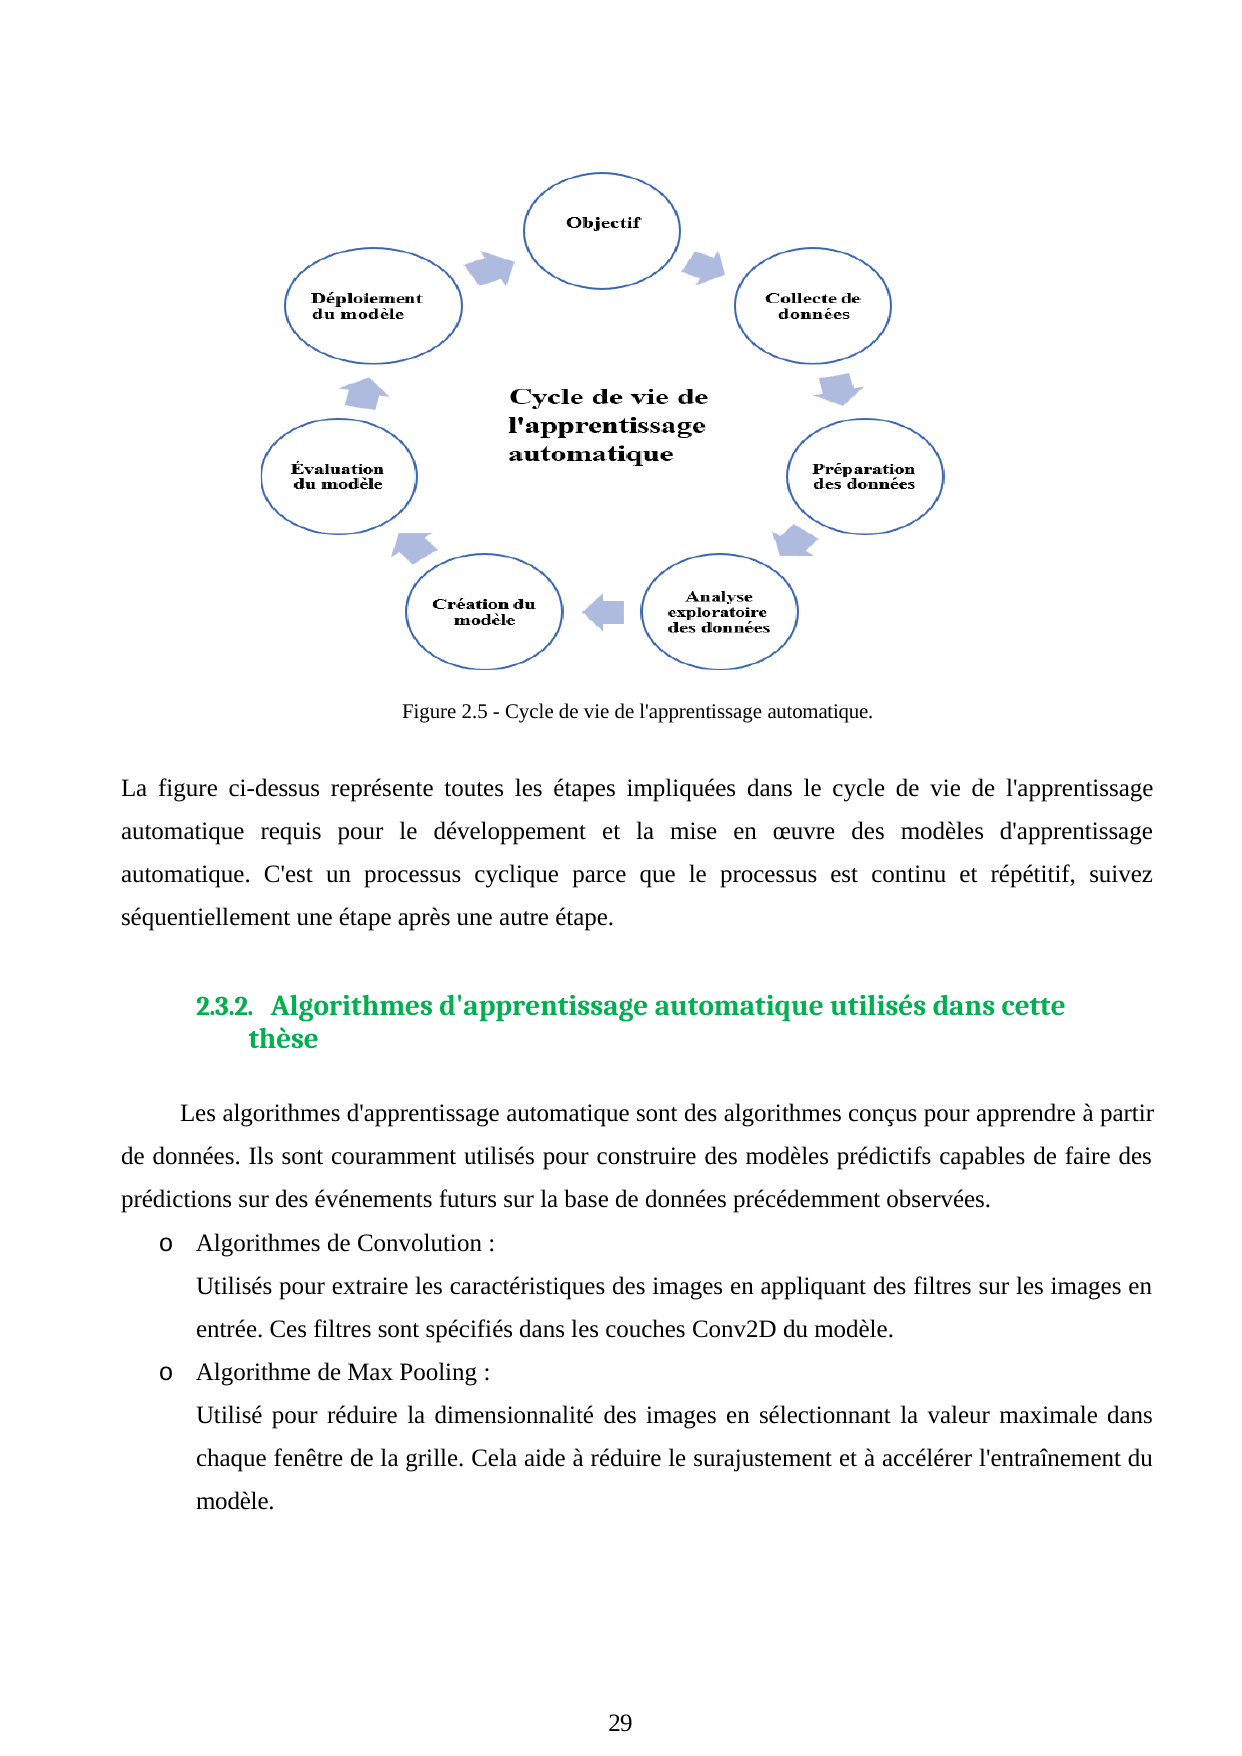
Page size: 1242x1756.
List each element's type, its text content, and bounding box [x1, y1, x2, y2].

subtitle Algorithmes d'apprentissage automatique utilisés dans cette thèse [196, 989, 1084, 1056]
text La figure ci-dessus représente toutes les étapes impliquées dans le cycle de vie de l'apprentissage automatique requis pour le développement et la mise en œuvre des modèles d'apprentissage automatique. C'est un processus cyclique parce que le processus est continu et répétitif, suivez séquentiellement une étape après une autre étape. [121, 773, 1154, 931]
text Les algorithmes d'apprentissage automatique sont des algorithmes conçus pour apprendre à partir de données. Ils sont couramment utilisés pour construire des modèles prédictifs capables de faire des prédictions sur des événements futurs sur la base de données précédemment observées. [121, 1098, 1154, 1213]
text Utilisé pour réduire la dimensionnalité des images en sélectionnant la valeur maximale dans chaque fenêtre de la grille. Cela aide à réduire le surajustement et à accélérer l'entraînement du modèle. [196, 1400, 1154, 1515]
list Algorithmes de Convolution : [158, 1228, 1242, 1259]
text Figure 2.5 - Cycle de vie de l'apprentissage automatique. [71, 698, 1204, 723]
text Utilisés pour extraire les caractéristiques des images en appliquant des filtres sur les images en entrée. Ces filtres sont spécifiés dans les couches Conv2D du modèle. [196, 1271, 1153, 1343]
list Algorithme de Max Pooling : [158, 1357, 1242, 1388]
picture [260, 172, 945, 670]
